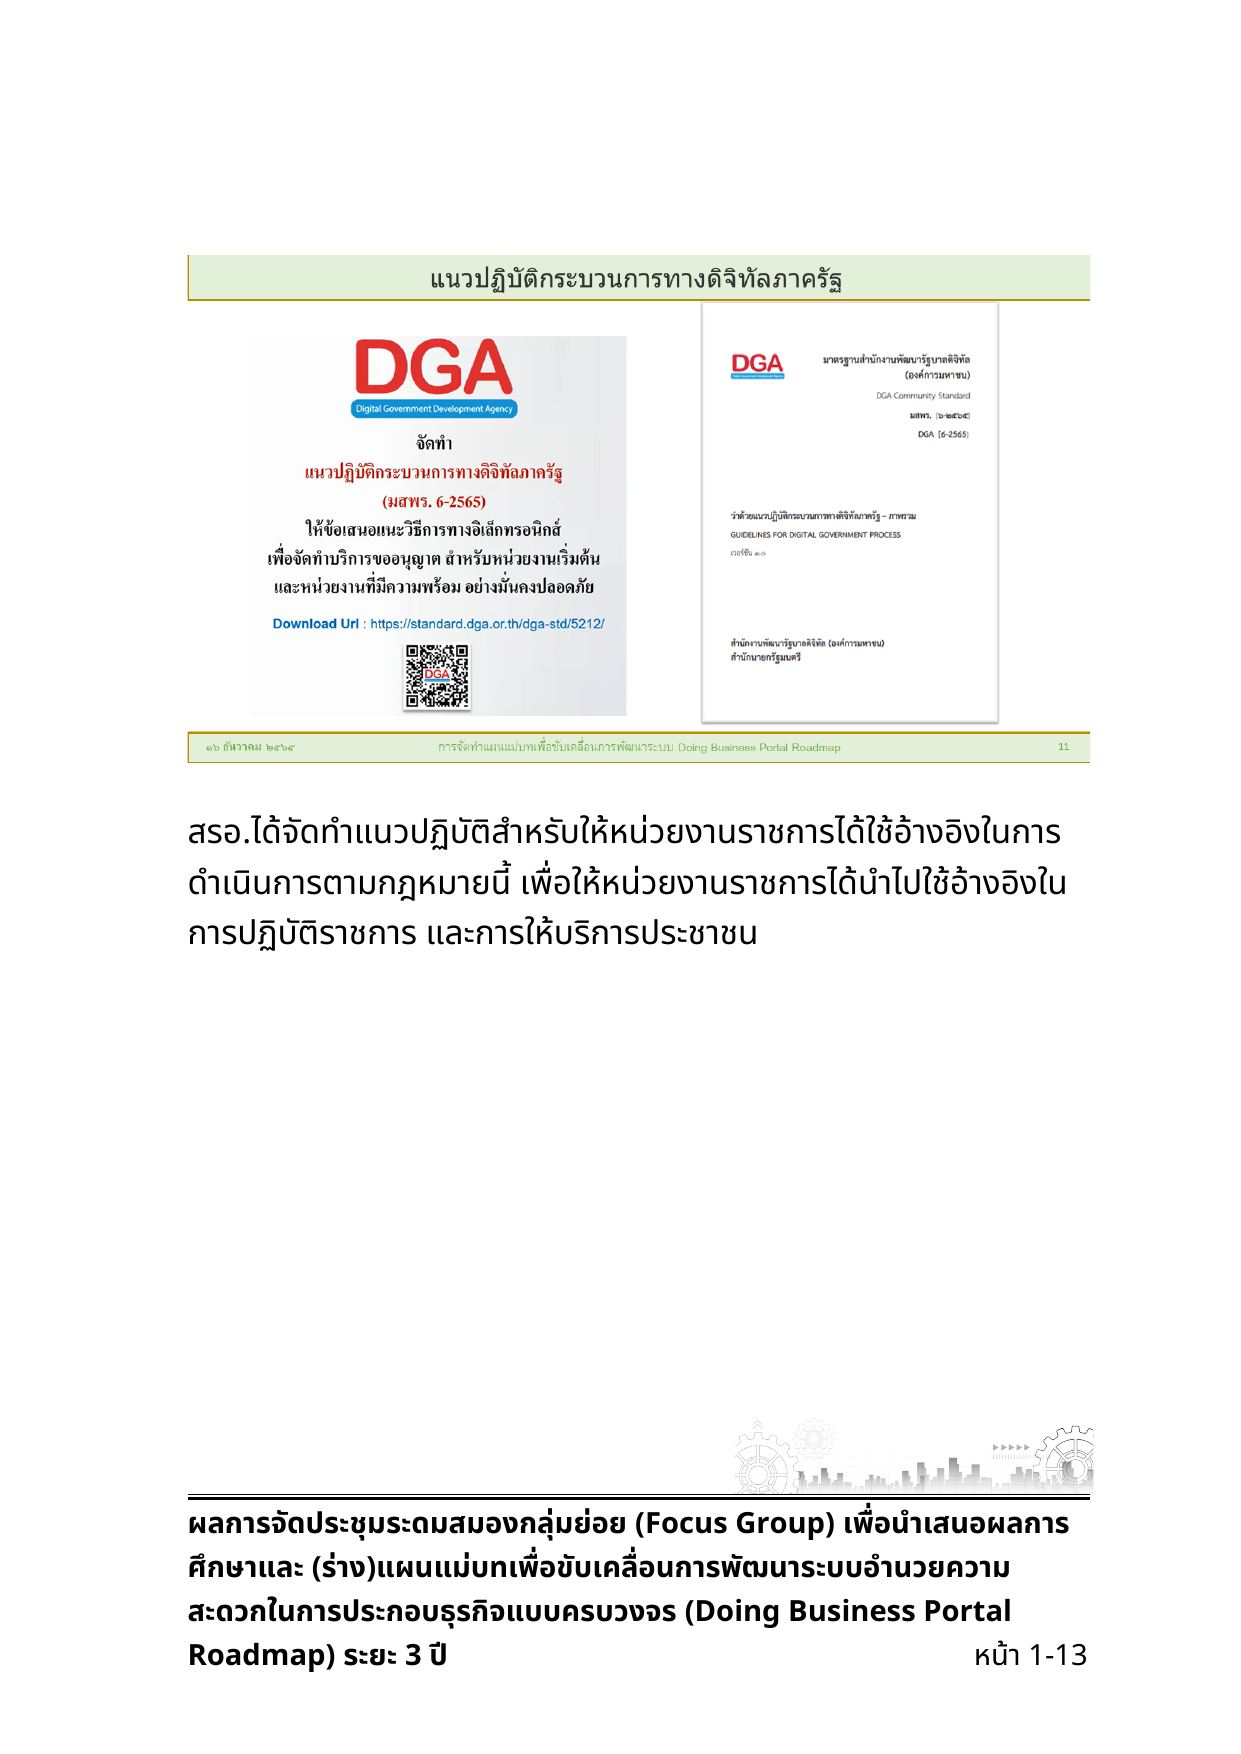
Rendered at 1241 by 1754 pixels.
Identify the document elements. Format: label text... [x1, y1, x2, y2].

picture [187, 255, 1091, 763]
picture [734, 1416, 1094, 1494]
text สรอ.ได้จัดทำแนวปฏิบัติสำหรับให้หน่วยงานราชการได้ใช้อ้างอิงในการดำเนินการตามกฎหมายนี้ เพื่อให้หน่วยงานราชการได้นำไปใช้อ้างอิงในการปฏิบัติราชการ และการให้บริการประชาชน [187, 808, 1090, 960]
